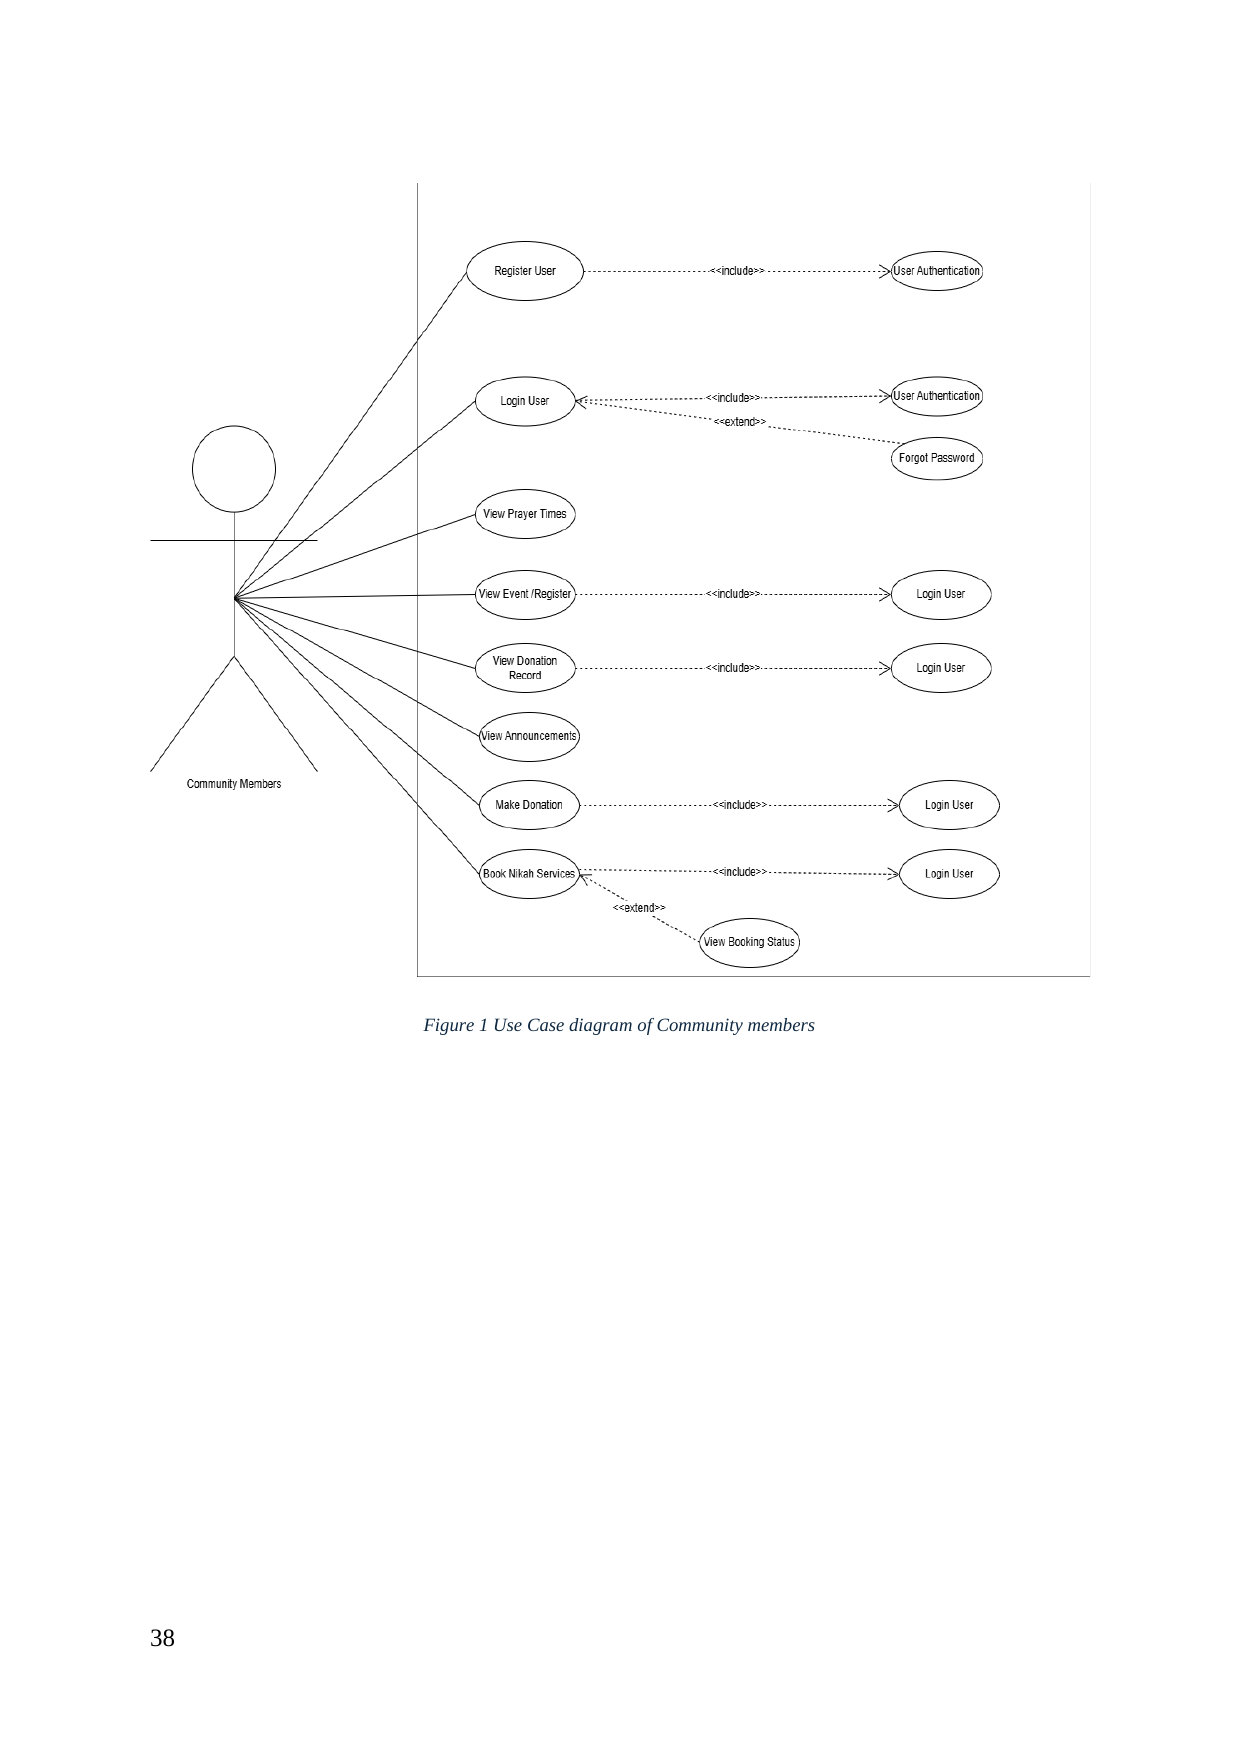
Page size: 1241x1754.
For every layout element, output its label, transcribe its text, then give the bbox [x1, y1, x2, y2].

picture [150, 183, 1091, 977]
text Figure 1 Use Case diagram of Community members [150, 1014, 1090, 1036]
